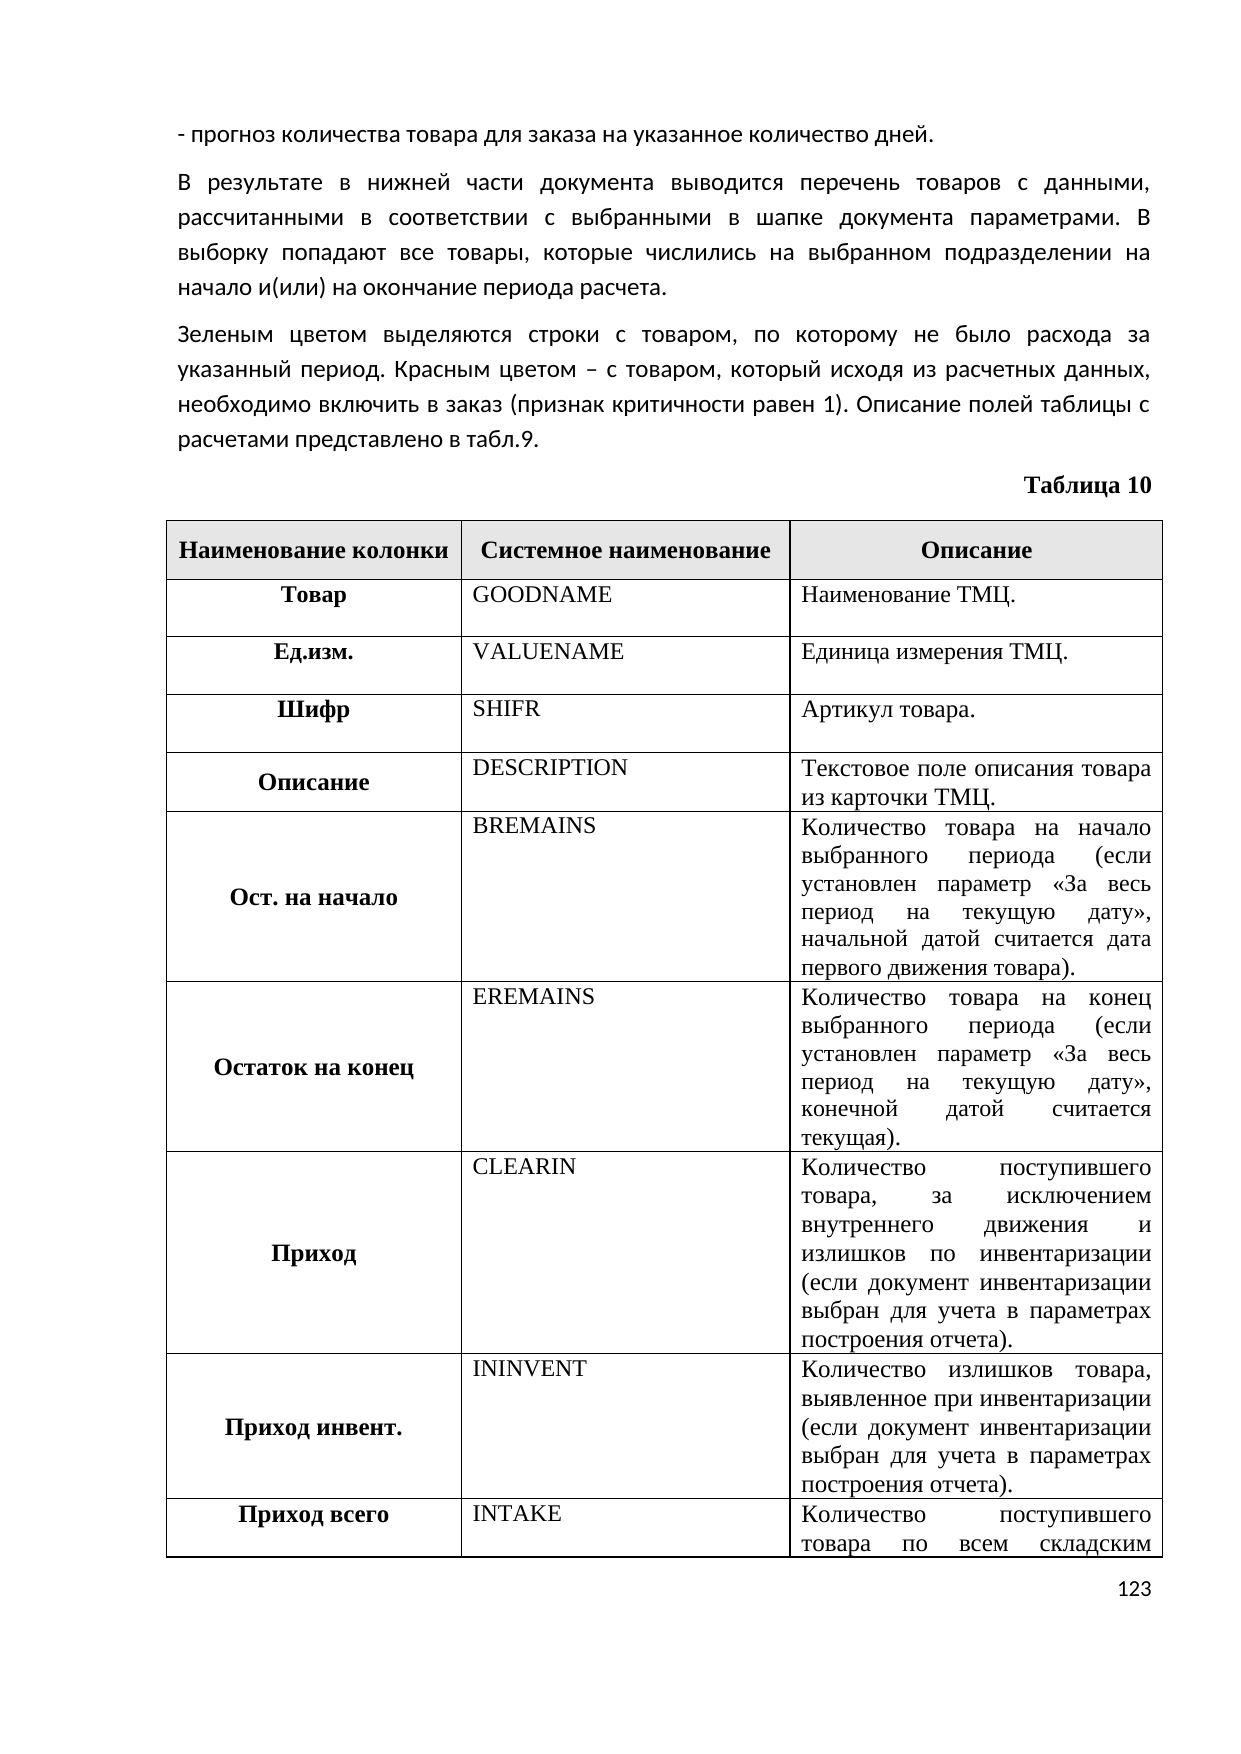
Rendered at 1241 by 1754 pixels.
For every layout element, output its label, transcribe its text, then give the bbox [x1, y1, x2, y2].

text - прогноз количества товара для заказа на указанное количество дней. [177, 118, 1152, 149]
table_cell Шифр [167, 695, 461, 752]
table_cell Количество излишков товара, выявленное при инвентаризации (если документ инвентаризации выбран для учета в параметрах построения отчета). [791, 1354, 1162, 1498]
table_cell Приход инвент. [167, 1354, 461, 1498]
table_cell GOODNAME [462, 580, 789, 636]
table_cell Описание [167, 753, 461, 811]
table_cell Остаток на конец [167, 982, 461, 1151]
table_cell Артикул товара. [791, 695, 1162, 752]
table_cell CLEARIN [462, 1152, 789, 1353]
table_cell BREMAINS [462, 812, 789, 981]
text Зеленым цветом выделяются строки с товаром, по которому не было расхода за указанный период. Красным цветом – с товаром, который исходя из расчетных данных, необходимо включить в заказ (признак критичности равен 1). Описание полей таблицы с расчетами представлено в табл.9. [177, 318, 1152, 454]
table_cell Приход [167, 1152, 461, 1353]
table_cell INTAKE [462, 1499, 789, 1556]
table_cell Текстовое поле описания товара из карточки ТМЦ. [791, 753, 1162, 811]
table_cell Количество товара на начало выбранного периода (если установлен параметр «За весь период на текущую дату», начальной датой считается дата первого движения товара). [791, 812, 1162, 981]
text В результате в нижней части документа выводится перечень товаров с данными, рассчитанными в соответствии с выбранными в шапке документа параметрами. В выборку попадают все товары, которые числились на выбранном подразделении на начало и(или) на окончание периода расчета. [177, 166, 1152, 301]
table_cell Ост. на начало [167, 812, 461, 981]
table_cell DESCRIPTION [462, 753, 789, 811]
table_cell Количество товара на конец выбранного периода (если установлен параметр «За весь период на текущую дату», конечной датой считается текущая). [791, 982, 1162, 1151]
table_cell VALUENAME [462, 637, 789, 693]
table_cell Приход всего [167, 1499, 461, 1556]
table_cell Единица измерения ТМЦ. [791, 637, 1162, 693]
text Таблица 10 [177, 471, 1152, 499]
table_header Наименование колонки [167, 521, 461, 579]
table_cell ININVENT [462, 1354, 789, 1498]
table_cell Количество поступившего товара, за исключением внутреннего движения и излишков по инвентаризации (если документ инвентаризации выбран для учета в параметрах построения отчета). [791, 1152, 1162, 1353]
table_header Описание [791, 521, 1162, 579]
table_header Системное наименование [462, 521, 789, 579]
table_cell Товар [167, 580, 461, 636]
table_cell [791, 1499, 1162, 1556]
table_cell Наименование ТМЦ. [791, 580, 1162, 636]
table_cell SHIFR [462, 695, 789, 752]
table_cell Ед.изм. [167, 637, 461, 693]
table_cell EREMAINS [462, 982, 789, 1151]
